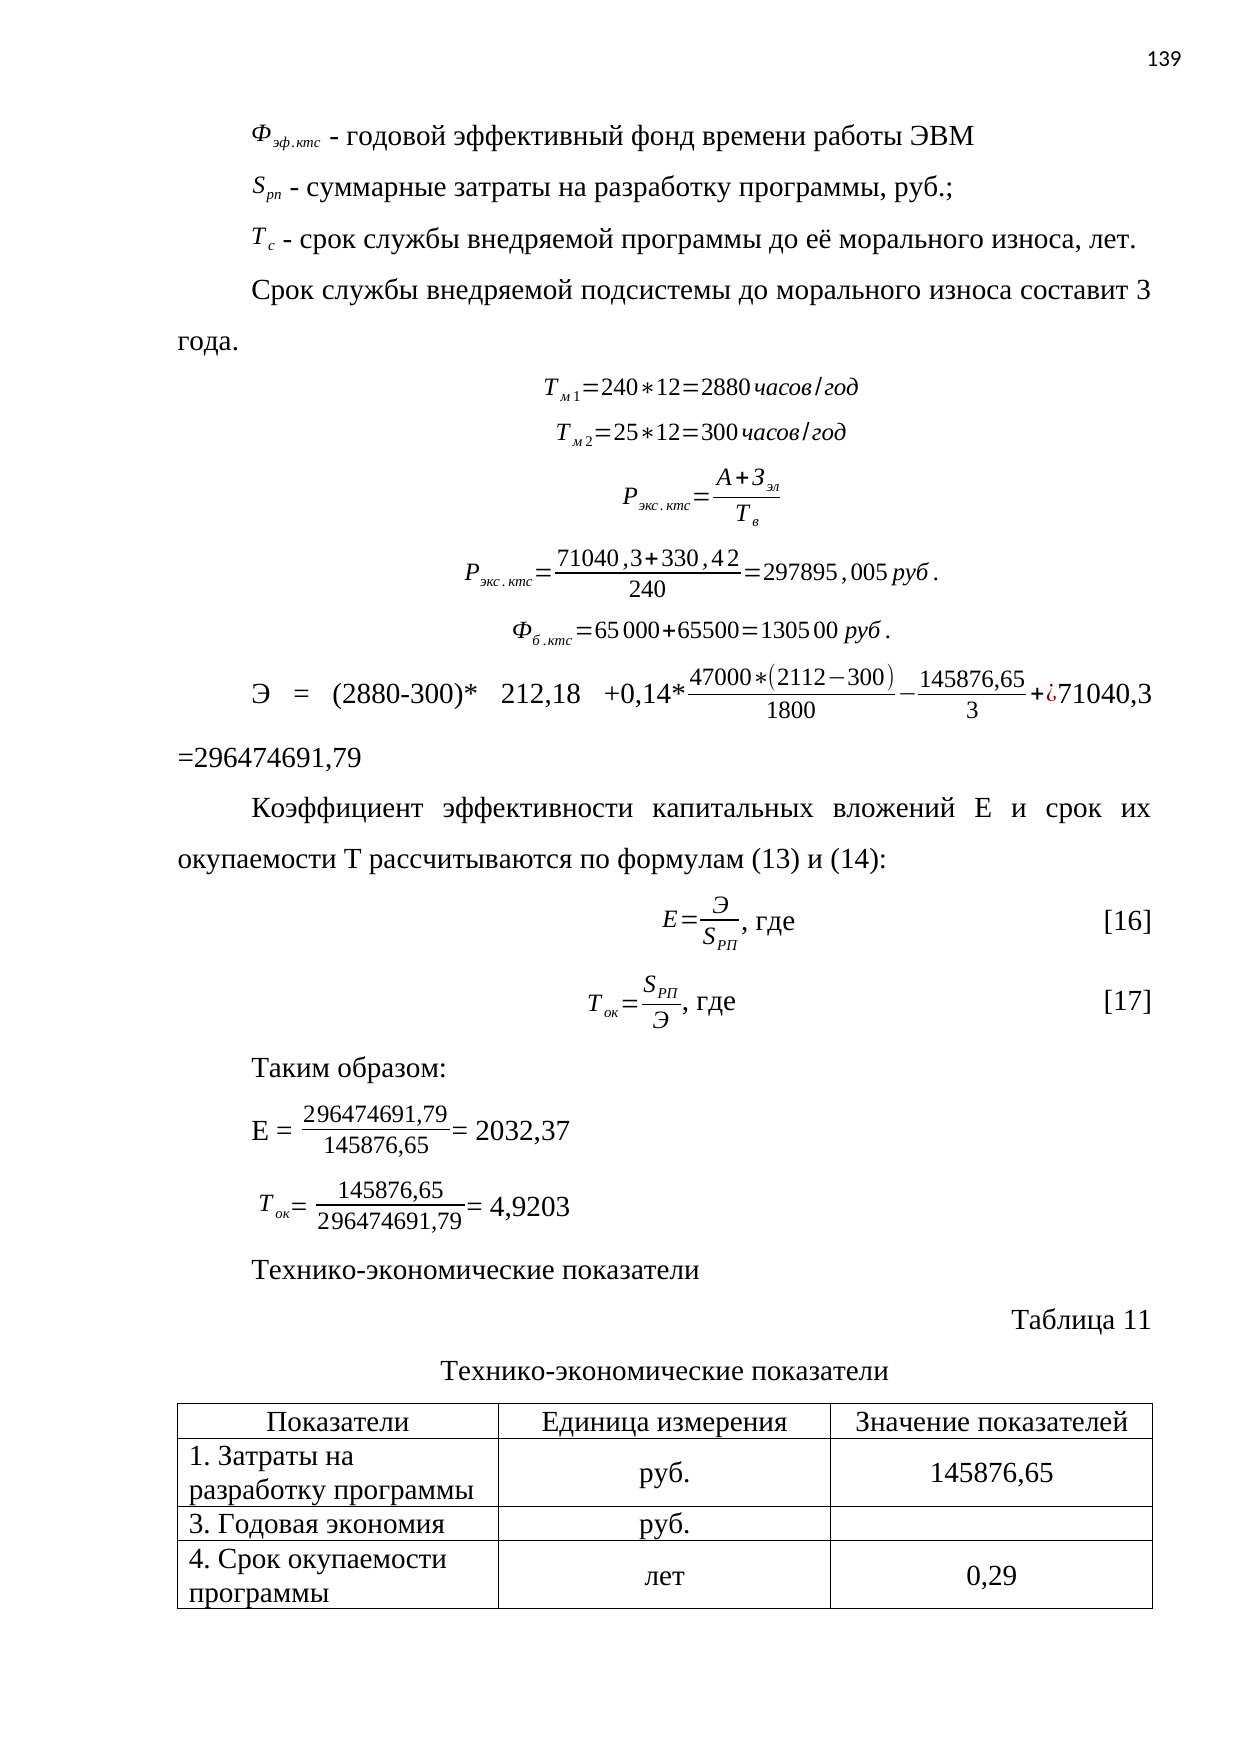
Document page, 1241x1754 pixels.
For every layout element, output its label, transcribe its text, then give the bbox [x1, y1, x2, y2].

text Таблица 11 [177, 1302, 1152, 1336]
text Таким образом: [177, 1050, 1152, 1084]
text Технико-экономические показатели [177, 1353, 1152, 1386]
text Технико-экономические показатели [177, 1252, 1152, 1286]
table_cell 1. Затраты на разработку программы [178, 1439, 498, 1506]
text Е = = 2032,37 [177, 1101, 1152, 1159]
table_cell руб. [499, 1507, 830, 1540]
table_cell 145876,65 [831, 1439, 1152, 1506]
text Коэффициент эффективности капитальных вложений Е и срок их окупаемости Т рассчитываются по формулам (13) и (14): [177, 791, 1152, 874]
table_cell 3. Годовая экономия [178, 1507, 498, 1540]
table_header Значение показателей [831, 1404, 1152, 1437]
text , где [17] [472, 971, 1152, 1033]
text - суммарные затраты на разработку программы, руб.; [177, 169, 1152, 204]
text Срок службы внедряемой подсистемы до морального износа составит 3 года. [177, 272, 1152, 356]
table_cell руб. [499, 1439, 830, 1506]
text = = 4,9203 [177, 1176, 1152, 1235]
text - годовой эффективный фонд времени работы ЭВМ [177, 118, 1152, 153]
table_cell 4. Срок окупаемости программы [178, 1541, 498, 1608]
table_header Показатели [178, 1404, 498, 1437]
text - срок службы внедряемой программы до eё морального износа, лет. [177, 221, 1152, 256]
text , где [16] [177, 891, 1152, 954]
table_header Единица измерения [499, 1404, 830, 1437]
table_cell [831, 1507, 1152, 1540]
table_cell лет [499, 1541, 830, 1608]
text Э = (2880-300)* 212,18 +0,14*71040,3 =296474691,79 [177, 662, 1152, 774]
table_cell 0,29 [831, 1541, 1152, 1608]
